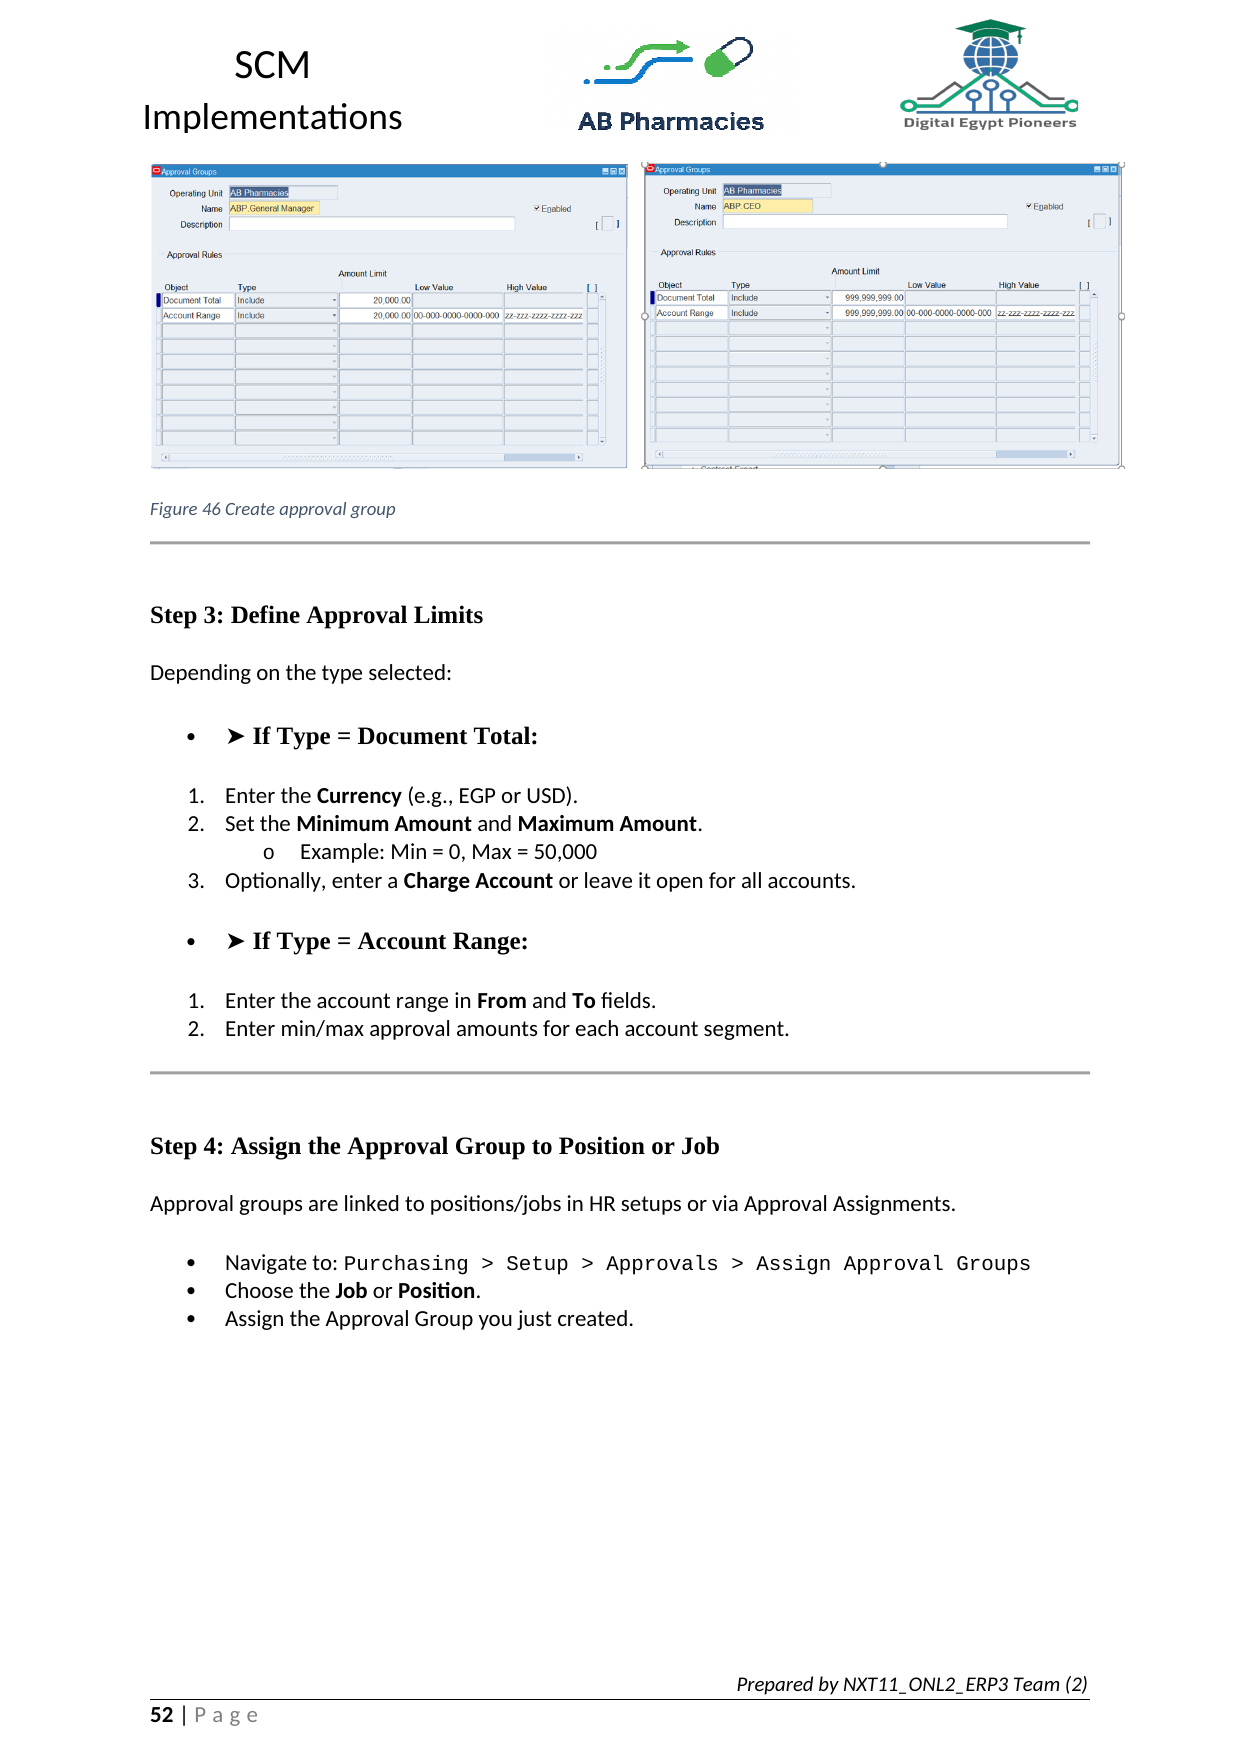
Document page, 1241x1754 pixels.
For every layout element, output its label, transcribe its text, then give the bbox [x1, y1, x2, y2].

list Enter the Currency (e.g., EGP or USD). [187, 781, 1090, 809]
list Set the Minimum Amount and Maximum Amount. [187, 809, 1090, 837]
list Navigate to: Purchasing > Setup > Approvals > Assign Approval Groups [187, 1248, 1090, 1277]
list Optionally, enter a Charge Account or leave it open for all accounts. [187, 866, 1090, 894]
text Depending on the type selected: [150, 658, 1090, 687]
picture [900, 16, 1079, 133]
picture [543, 28, 800, 136]
text Figure 46 Create approval group [150, 497, 1090, 520]
text Approval groups are linked to positions/jobs in HR setups or via Approval Assignments. [150, 1189, 1090, 1217]
list Example: Min = 0, Max = 50,000 [262, 837, 1090, 866]
subtitle Step 4: Assign the Approval Group to Position or Job [150, 1131, 1090, 1159]
list Choose the Job or Position. [187, 1277, 1090, 1304]
subtitle ➤ If Type = Document Total: [187, 718, 1090, 752]
subtitle ➤ If Type = Account Range: [187, 923, 1090, 957]
picture [150, 162, 1125, 469]
list Assign the Approval Group you just created. [187, 1304, 1090, 1333]
list Enter min/max approval amounts for each account segment. [187, 1014, 1090, 1042]
list Enter the account range in From and To fields. [187, 986, 1090, 1014]
subtitle Step 3: Define Approval Limits [150, 601, 1090, 629]
